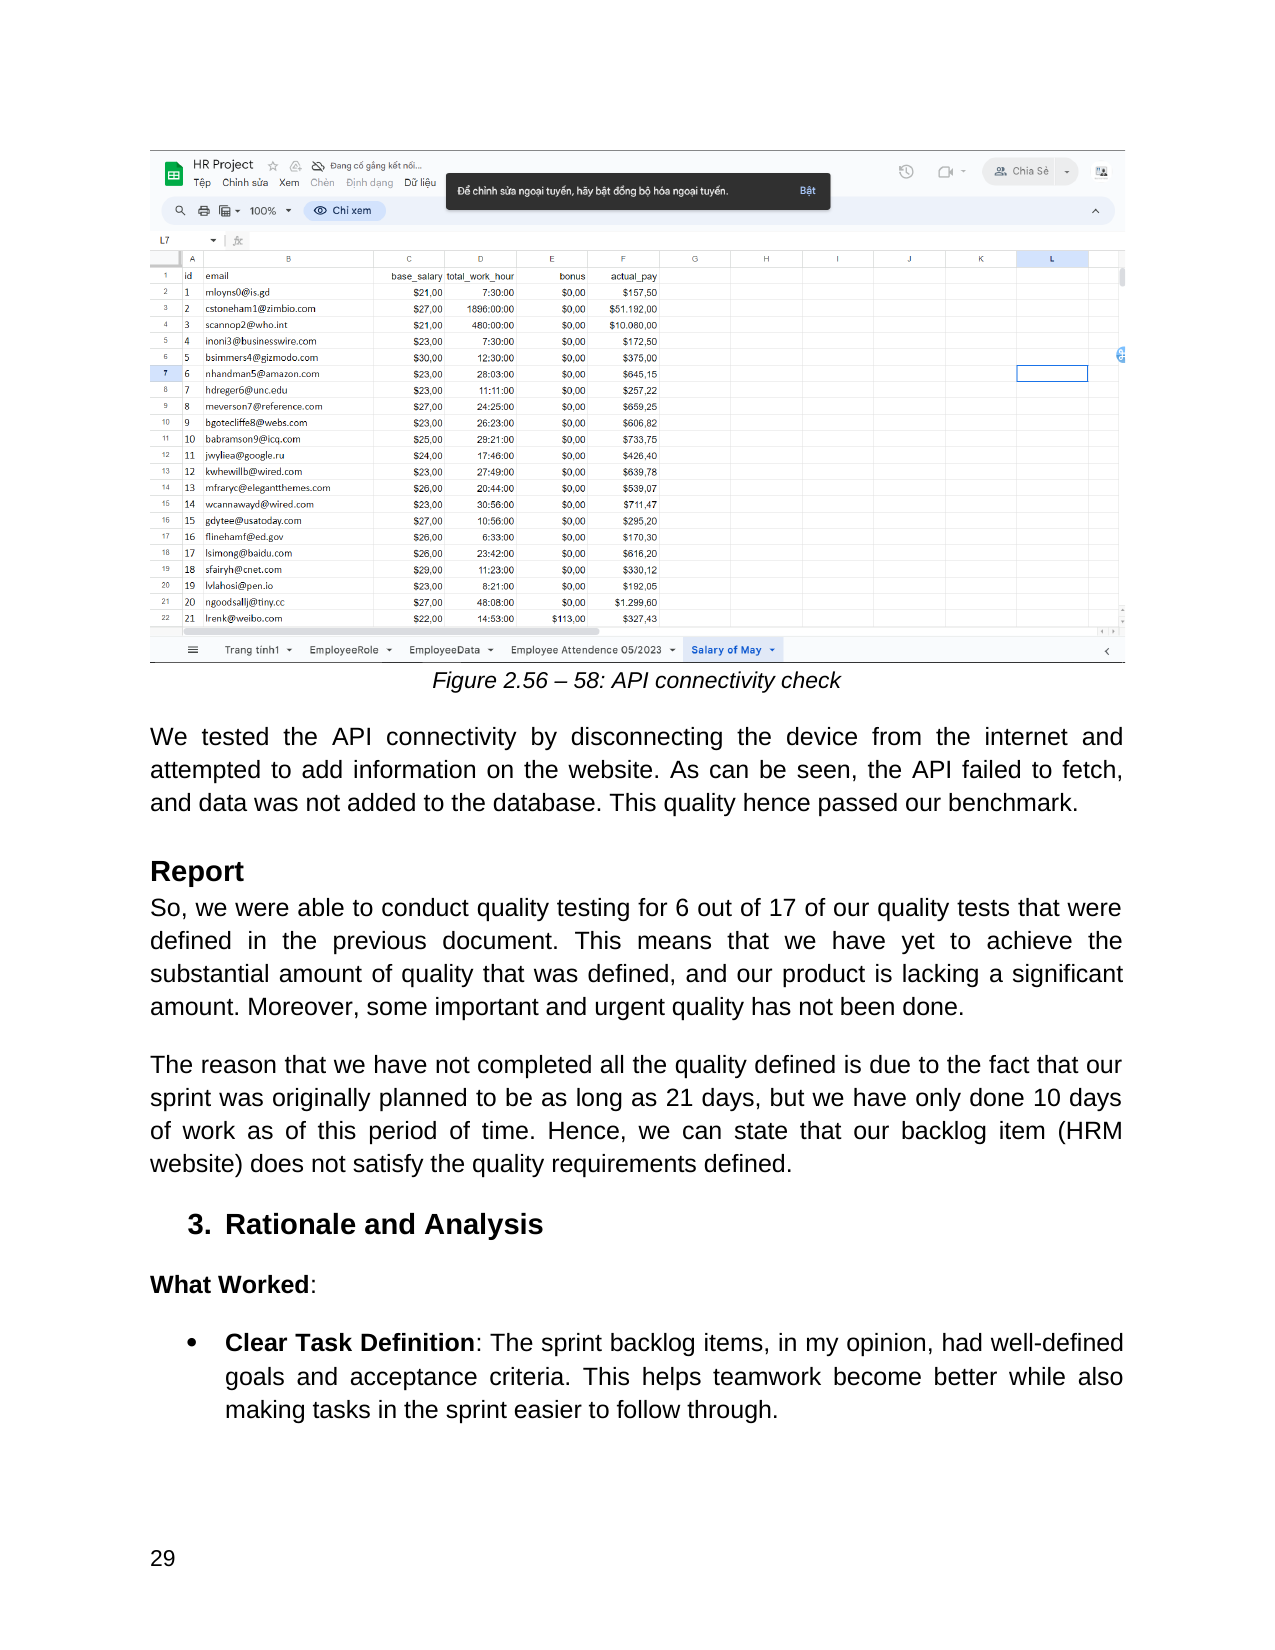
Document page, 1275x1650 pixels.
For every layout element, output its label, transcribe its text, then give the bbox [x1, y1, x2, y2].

text What Worked: [150, 1270, 1125, 1299]
picture [150, 150, 1125, 663]
text Report [150, 854, 1125, 888]
text So, we were able to conduct quality testing for 6 out of 17 of our quality tests that were defined in the previous document. This means that we have yet to achieve the substantial amount of quality that was defined, and our product is lacking a significant amount. Moreover, some important and urgent quality has not been done. [150, 893, 1125, 1021]
list Rationale and Analysis [187, 1207, 1125, 1240]
text Figure 2.56 – 58: API connectivity check [150, 667, 1125, 693]
text We tested the API connectivity by disconnecting the device from the internet and attempted to add information on the website. As can be seen, the API failed to fetch, and data was not added to the database. This quality hence passed our benchmark. [150, 722, 1125, 817]
text The reason that we have not completed all the quality defined is due to the fact that our sprint was originally planned to be as long as 21 days, but we have only done 10 days of work as of this period of time. Hence, we can state that our backlog item (HRM website) does not satisfy the quality requirements defined. [150, 1050, 1125, 1178]
list Clear Task Definition: The sprint backlog items, in my opinion, had well-defined goals and acceptance criteria. This helps teamwork become better while also making tasks in the sprint easier to follow through. [187, 1328, 1125, 1423]
